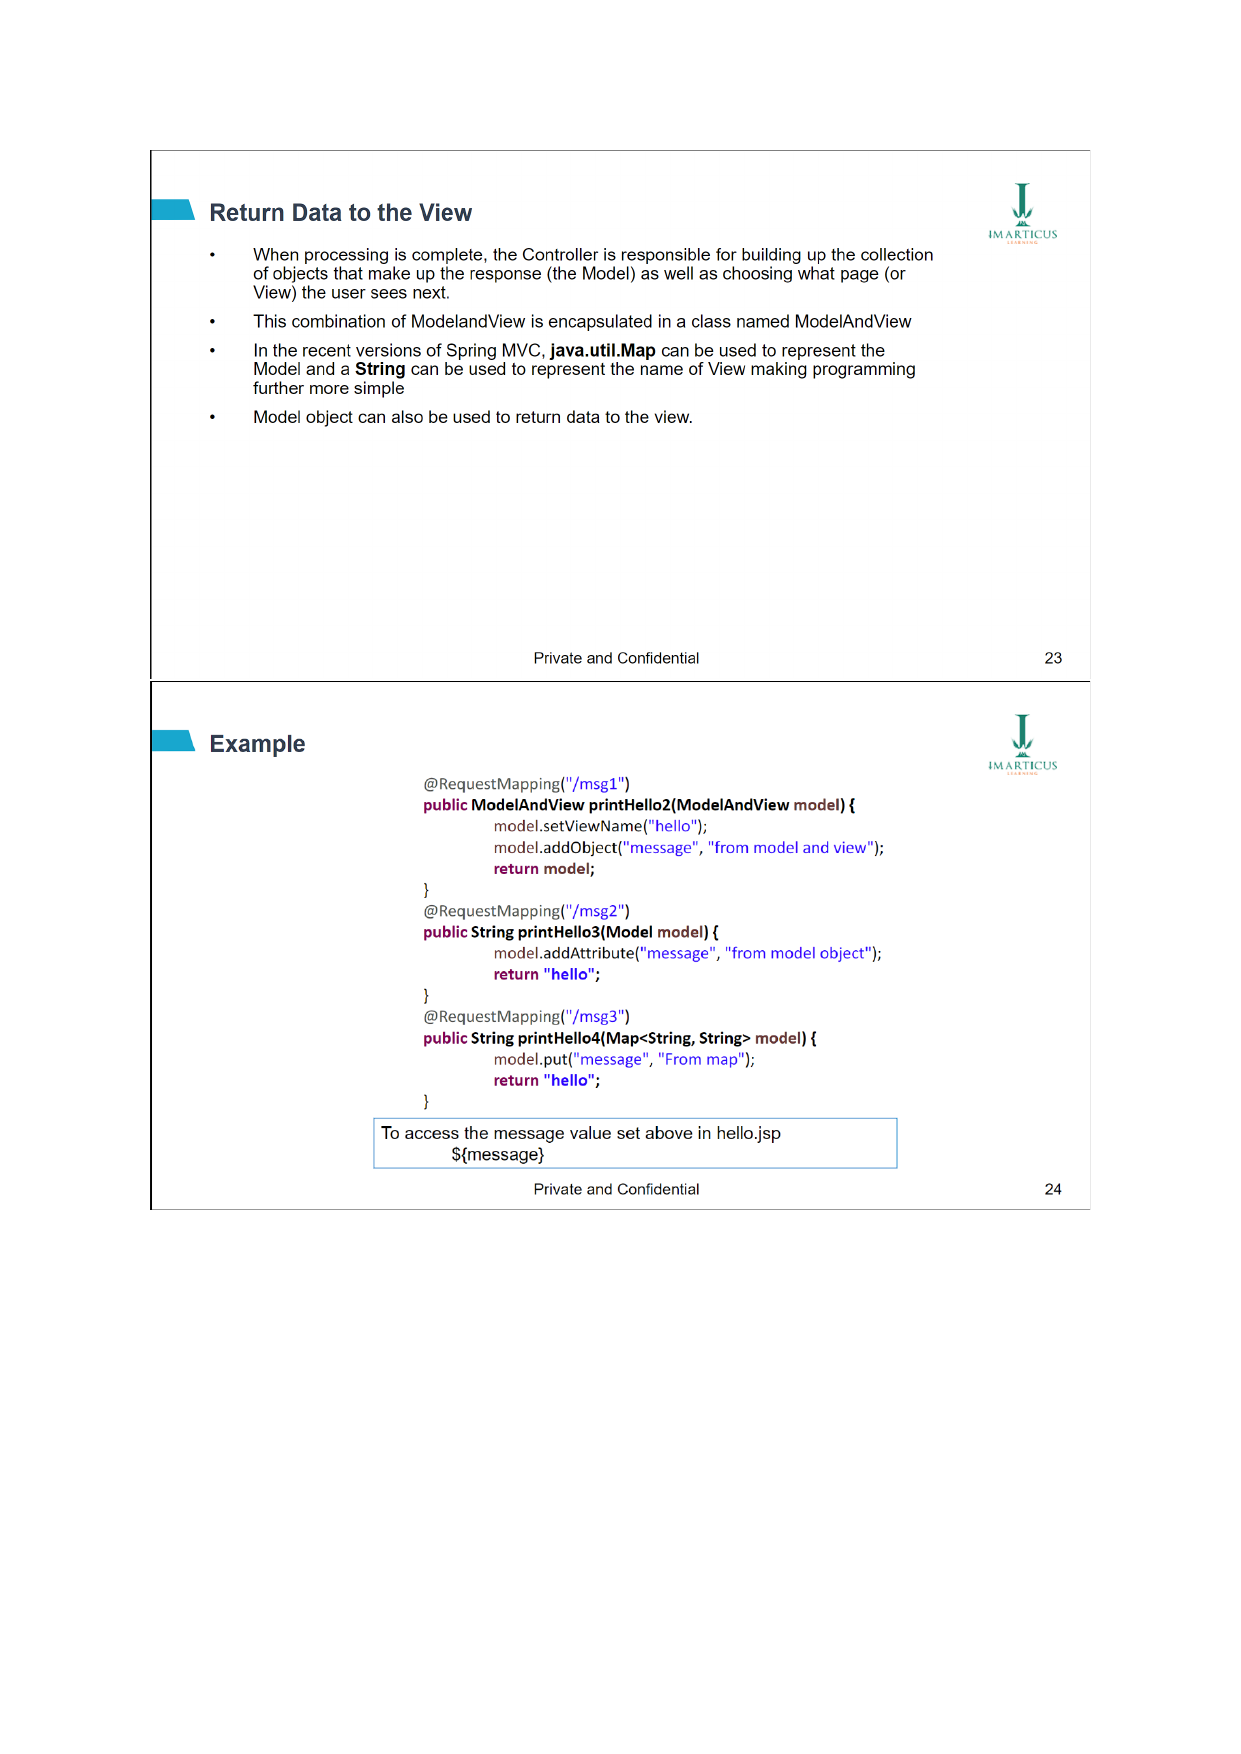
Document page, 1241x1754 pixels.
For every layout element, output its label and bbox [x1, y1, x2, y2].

picture [150, 681, 1091, 1210]
picture [150, 150, 1091, 679]
